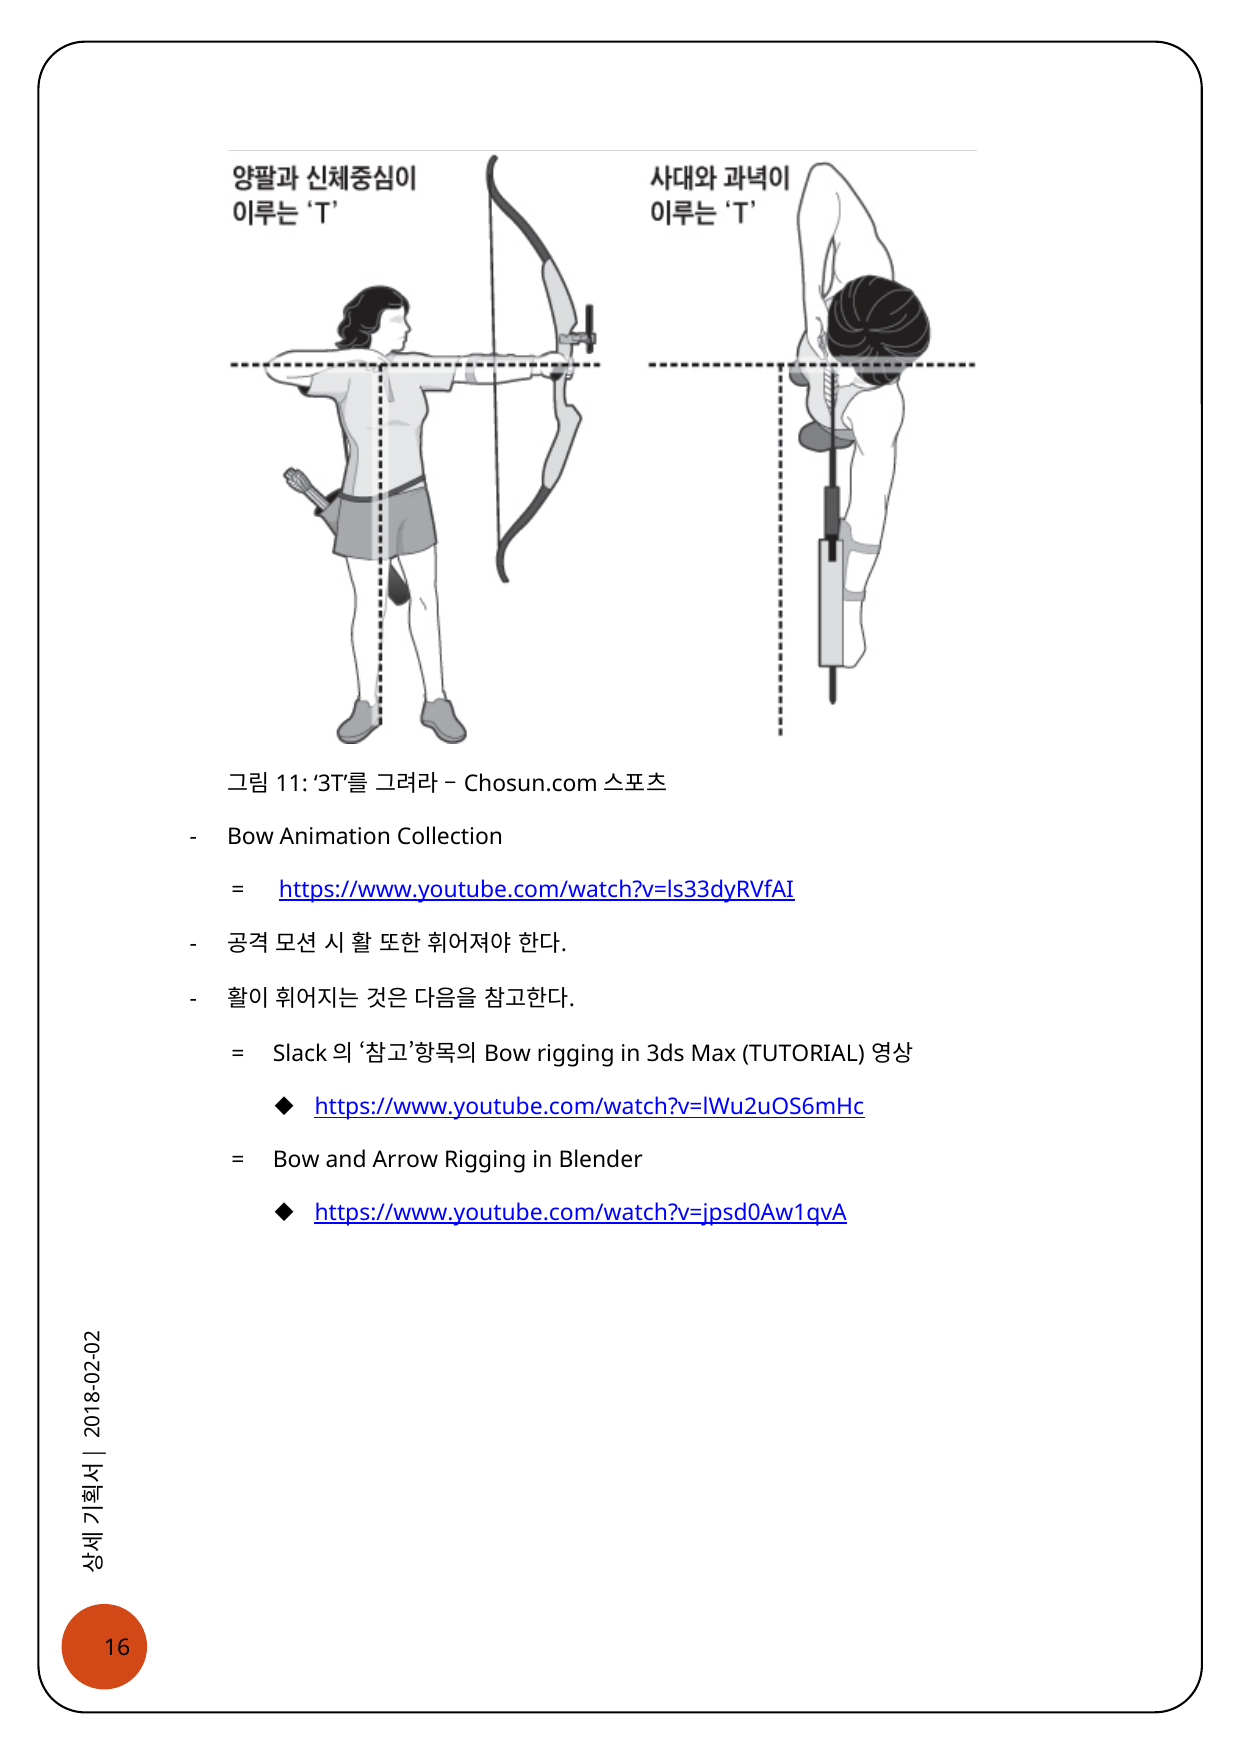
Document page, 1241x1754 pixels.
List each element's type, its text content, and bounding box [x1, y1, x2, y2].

list Bow Animation Collection [189, 820, 1092, 851]
list 그림 11: ‘3T’를 그려라 – Chosun.com 스포츠 [227, 765, 1092, 798]
picture [226, 150, 977, 744]
list https://www.youtube.com/watch?v=ls33dyRVfAI [231, 873, 1092, 904]
list Bow and Arrow Rigging in Blender [231, 1143, 1092, 1174]
list 활이 휘어지는 것은 다음을 참고한다. [189, 980, 1092, 1014]
list Slack의 ‘참고’항목의 Bow rigging in 3ds Max (TUTORIAL) 영상 [231, 1035, 1092, 1069]
list 공격 모션 시 활 또한 휘어져야 한다. [189, 925, 1092, 959]
list https://www.youtube.com/watch?v=lWu2uOS6mHc [273, 1090, 1092, 1122]
list https://www.youtube.com/watch?v=jpsd0Aw1qvA [273, 1196, 1092, 1227]
